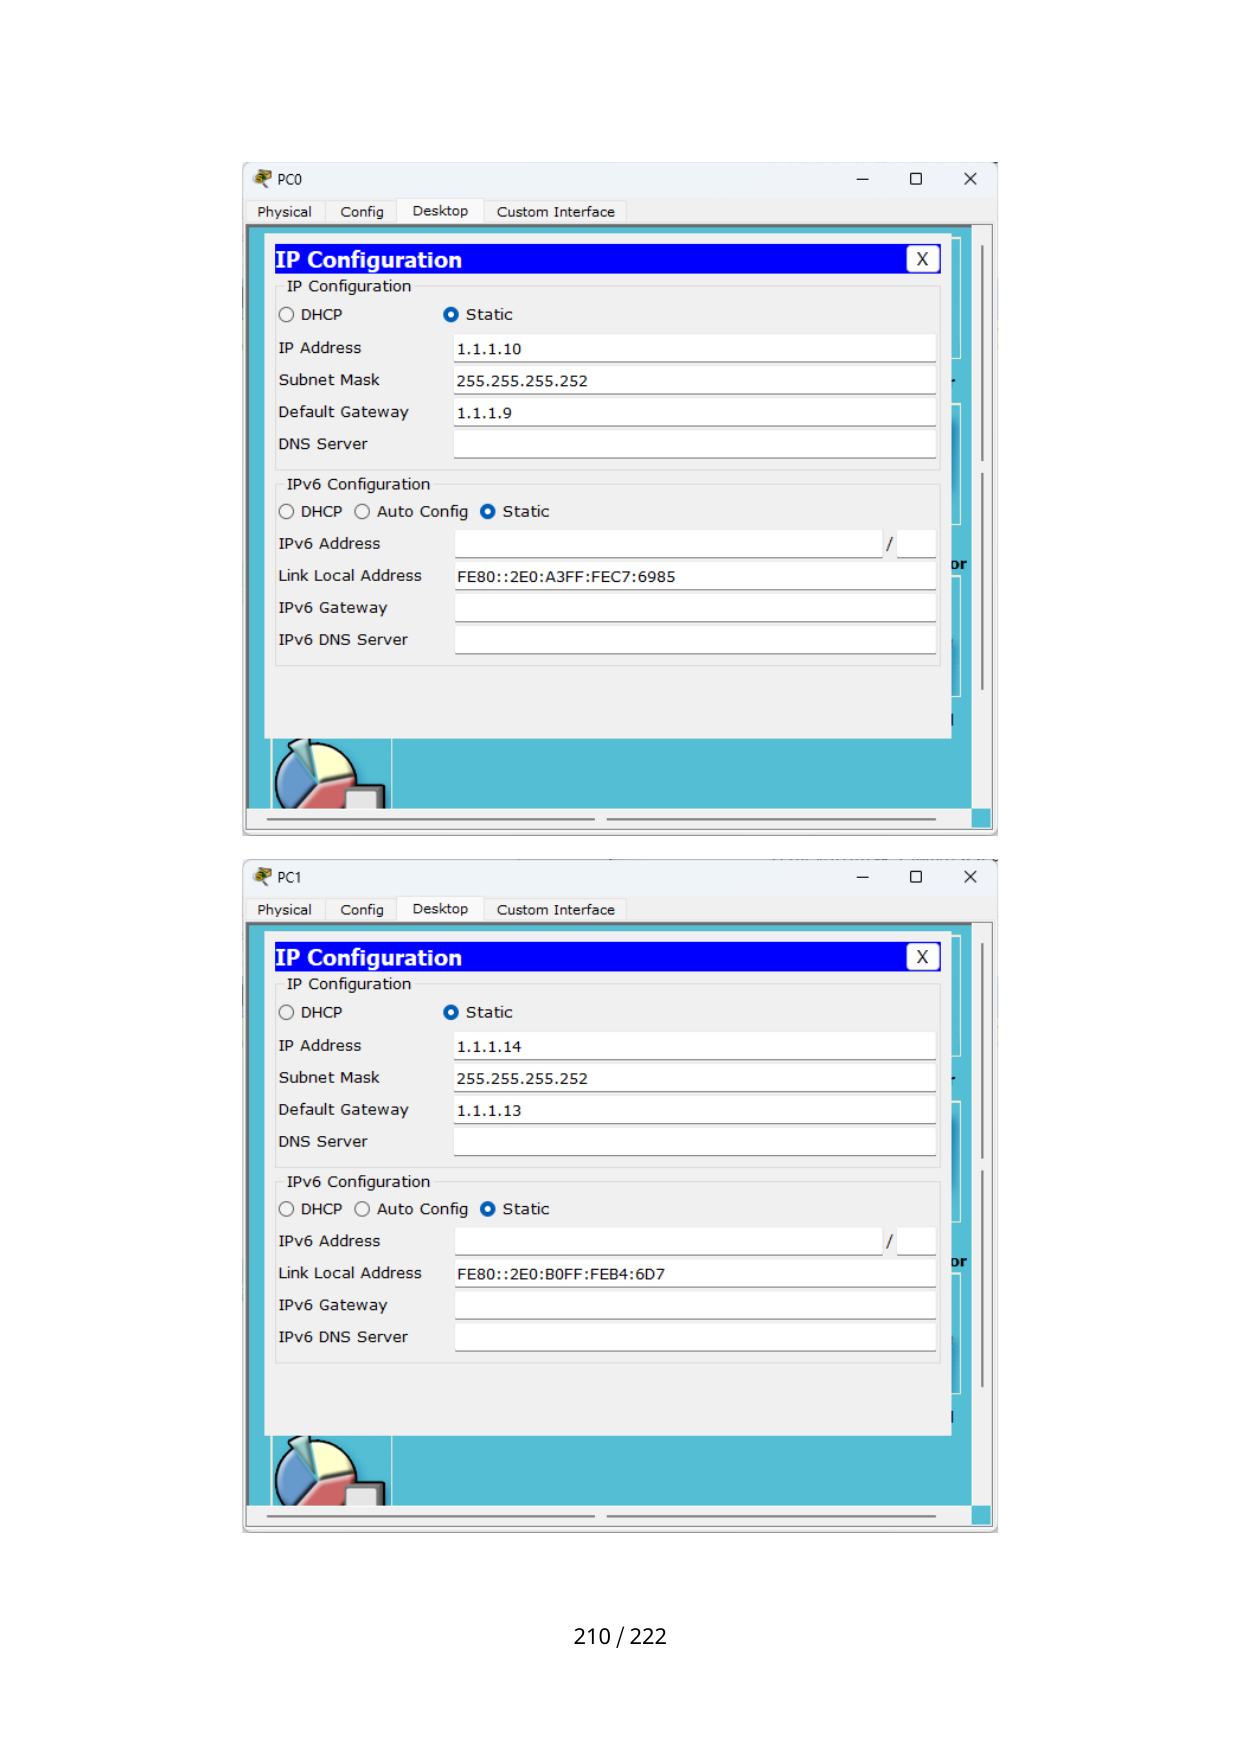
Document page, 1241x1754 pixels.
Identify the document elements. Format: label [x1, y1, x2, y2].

picture [242, 859, 999, 1533]
picture [242, 162, 999, 836]
